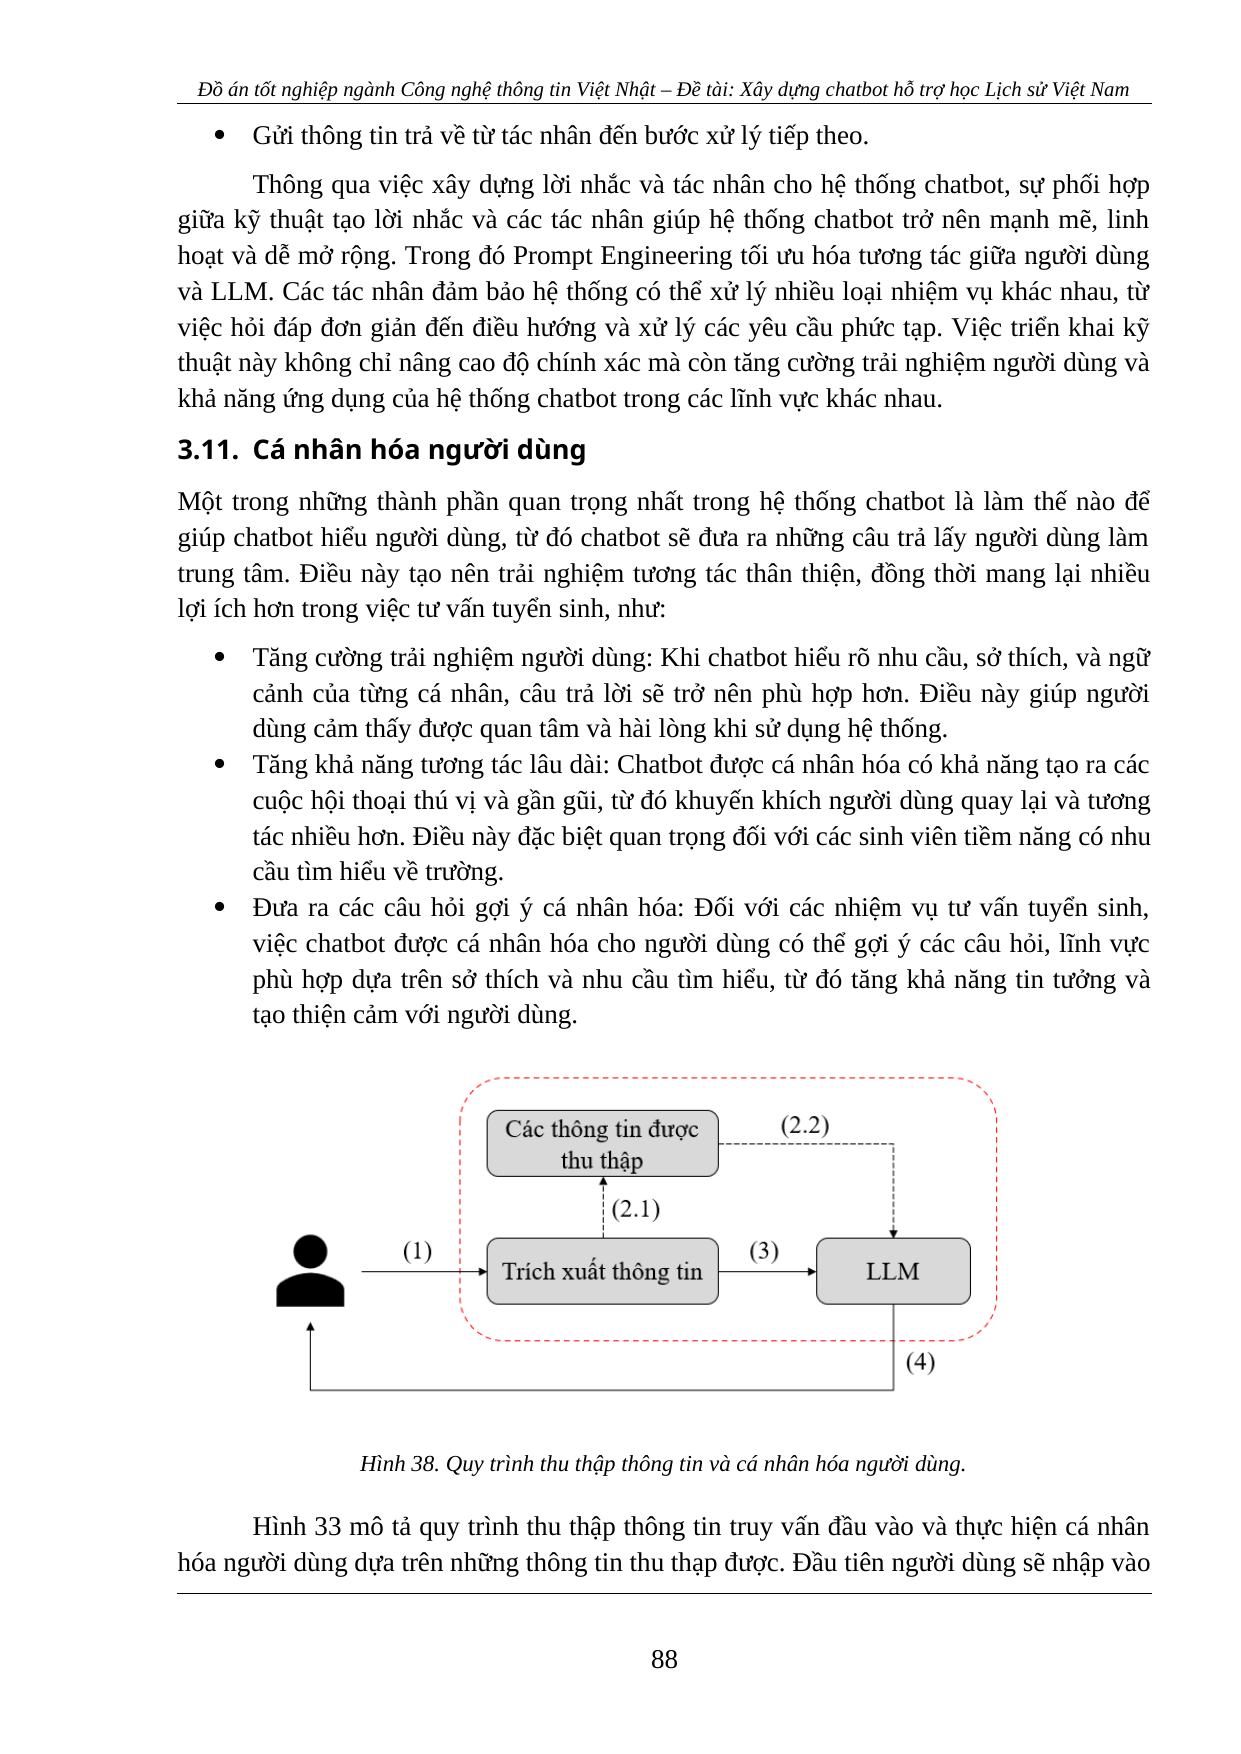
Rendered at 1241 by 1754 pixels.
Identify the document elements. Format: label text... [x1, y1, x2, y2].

list Tăng cường trải nghiệm người dùng: Khi chatbot hiểu rõ nhu cầu, sở thích, và ngữ cảnh của từng cá nhân, câu trả lời sẽ trở nên phù hợp hơn. Điều này giúp người dùng cảm thấy được quan tâm và hài lòng khi sử dụng hệ thống. [215, 641, 1152, 743]
text Thông qua việc xây dựng lời nhắc và tác nhân cho hệ thống chatbot, sự phối hợp giữa kỹ thuật tạo lời nhắc và các tác nhân giúp hệ thống chatbot trở nên mạnh mẽ, linh hoạt và dễ mở rộng. Trong đó Prompt Engineering tối ưu hóa tương tác giữa người dùng và LLM. Các tác nhân đảm bảo hệ thống có thể xử lý nhiều loại nhiệm vụ khác nhau, từ việc hỏi đáp đơn giản đến điều hướng và xử lý các yêu cầu phức tạp. Việc triển khai kỹ thuật này không chỉ nâng cao độ chính xác mà còn tăng cường trải nghiệm người dùng và khả năng ứng dụng của hệ thống chatbot trong các lĩnh vực khác nhau. [177, 168, 1152, 413]
picture [177, 1046, 1152, 1422]
list Gửi thông tin trả về từ tác nhân đến bước xử lý tiếp theo. [215, 119, 1152, 151]
list Đưa ra các câu hỏi gợi ý cá nhân hóa: Đối với các nhiệm vụ tư vấn tuyển sinh, việc chatbot được cá nhân hóa cho người dùng có thể gợi ý các câu hỏi, lĩnh vực phù hợp dựa trên sở thích và nhu cầu tìm hiểu, từ đó tăng khả năng tin tưởng và tạo thiện cảm với người dùng. [215, 891, 1152, 1029]
text Một trong những thành phần quan trọng nhất trong hệ thống chatbot là làm thế nào để giúp chatbot hiểu người dùng, từ đó chatbot sẽ đưa ra những câu trả lấy người dùng làm trung tâm. Điều này tạo nên trải nghiệm tương tác thân thiện, đồng thời mang lại nhiều lợi ích hơn trong việc tư vấn tuyển sinh, như: [177, 485, 1152, 624]
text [177, 1510, 1152, 1577]
list Tăng khả năng tương tác lâu dài: Chatbot được cá nhân hóa có khả năng tạo ra các cuộc hội thoại thú vị và gần gũi, từ đó khuyến khích người dùng quay lại và tương tác nhiều hơn. Điều này đặc biệt quan trọng đối với các sinh viên tiềm năng có nhu cầu tìm hiểu về trường. [215, 748, 1152, 887]
subtitle Cá nhân hóa người dùng [177, 431, 1152, 467]
